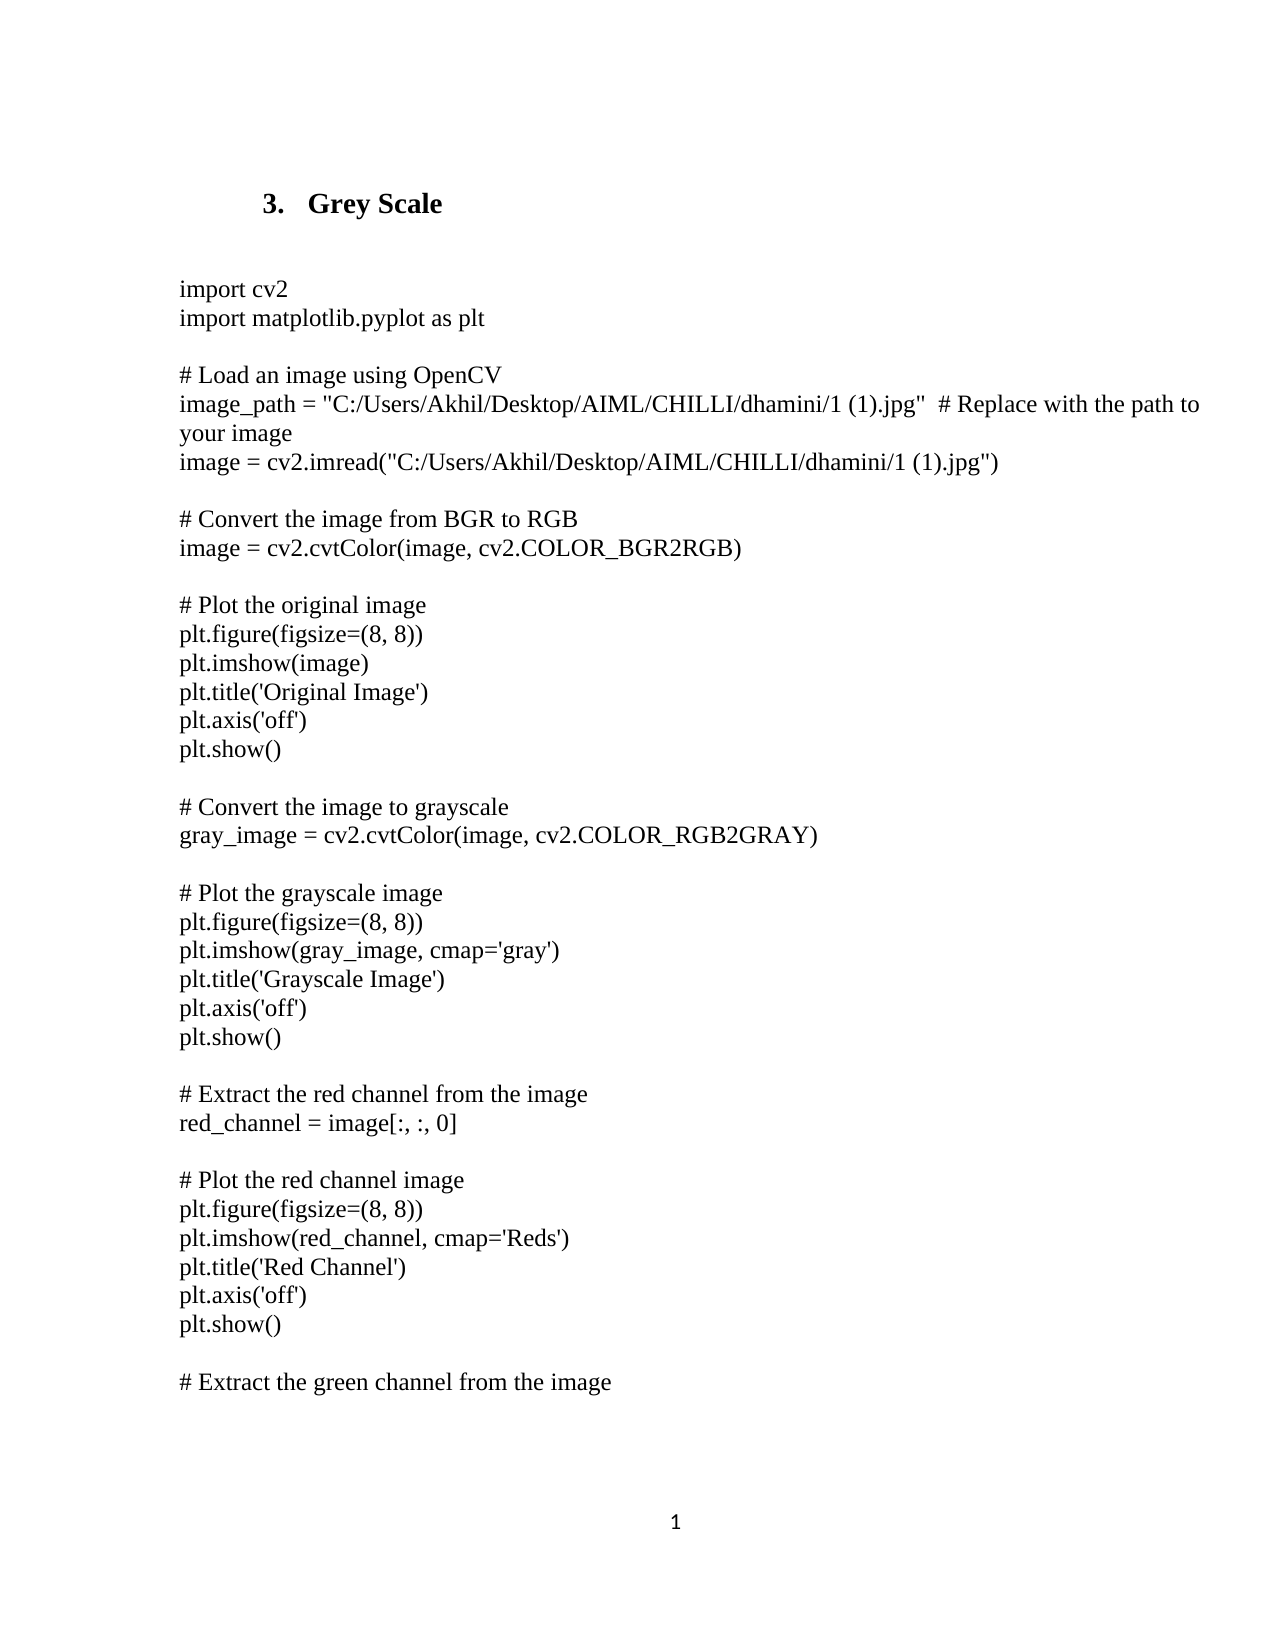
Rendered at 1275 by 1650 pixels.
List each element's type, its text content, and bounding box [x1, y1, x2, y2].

text plt.title('Red Channel') [179, 1252, 1210, 1280]
text image_path = "C:/Users/Akhil/Desktop/AIML/CHILLI/dhamini/1 (1).jpg" # Replace with the path to your image [179, 389, 1210, 447]
text # Load an image using OpenCV [179, 360, 1210, 389]
text image = cv2.cvtColor(image, cv2.COLOR_BGR2RGB) [179, 533, 1210, 562]
text red_channel = image[:, :, 0] [179, 1108, 1210, 1137]
text plt.figure(figsize=(8, 8)) [179, 907, 1210, 935]
text plt.axis('off') [179, 1280, 1210, 1309]
text # Extract the red channel from the image [179, 1079, 1210, 1108]
text # Plot the grayscale image [179, 878, 1210, 907]
text plt.show() [179, 1022, 1210, 1050]
text plt.imshow(gray_image, cmap='gray') [179, 935, 1210, 964]
text # Plot the original image [179, 590, 1210, 619]
text plt.show() [179, 734, 1210, 763]
text plt.title('Grayscale Image') [179, 964, 1210, 993]
text plt.imshow(image) [179, 648, 1210, 677]
text # Convert the image from BGR to RGB [179, 504, 1210, 533]
text # Plot the red channel image [179, 1165, 1210, 1194]
text import cv2 [179, 274, 1210, 303]
text plt.title('Original Image') [179, 677, 1210, 705]
text import matplotlib.pyplot as plt [179, 303, 1210, 332]
text # Convert the image to grayscale [179, 792, 1210, 820]
text plt.imshow(red_channel, cmap='Reds') [179, 1223, 1210, 1252]
text plt.axis('off') [179, 705, 1210, 734]
text plt.show() [179, 1309, 1210, 1338]
text plt.figure(figsize=(8, 8)) [179, 1194, 1210, 1223]
subtitle Grey Scale [262, 186, 1210, 220]
text plt.axis('off') [179, 993, 1210, 1022]
text # Extract the green channel from the image [179, 1367, 1210, 1395]
text image = cv2.imread("C:/Users/Akhil/Desktop/AIML/CHILLI/dhamini/1 (1).jpg") [179, 447, 1210, 475]
text plt.figure(figsize=(8, 8)) [179, 619, 1210, 648]
text gray_image = cv2.cvtColor(image, cv2.COLOR_RGB2GRAY) [179, 820, 1210, 849]
